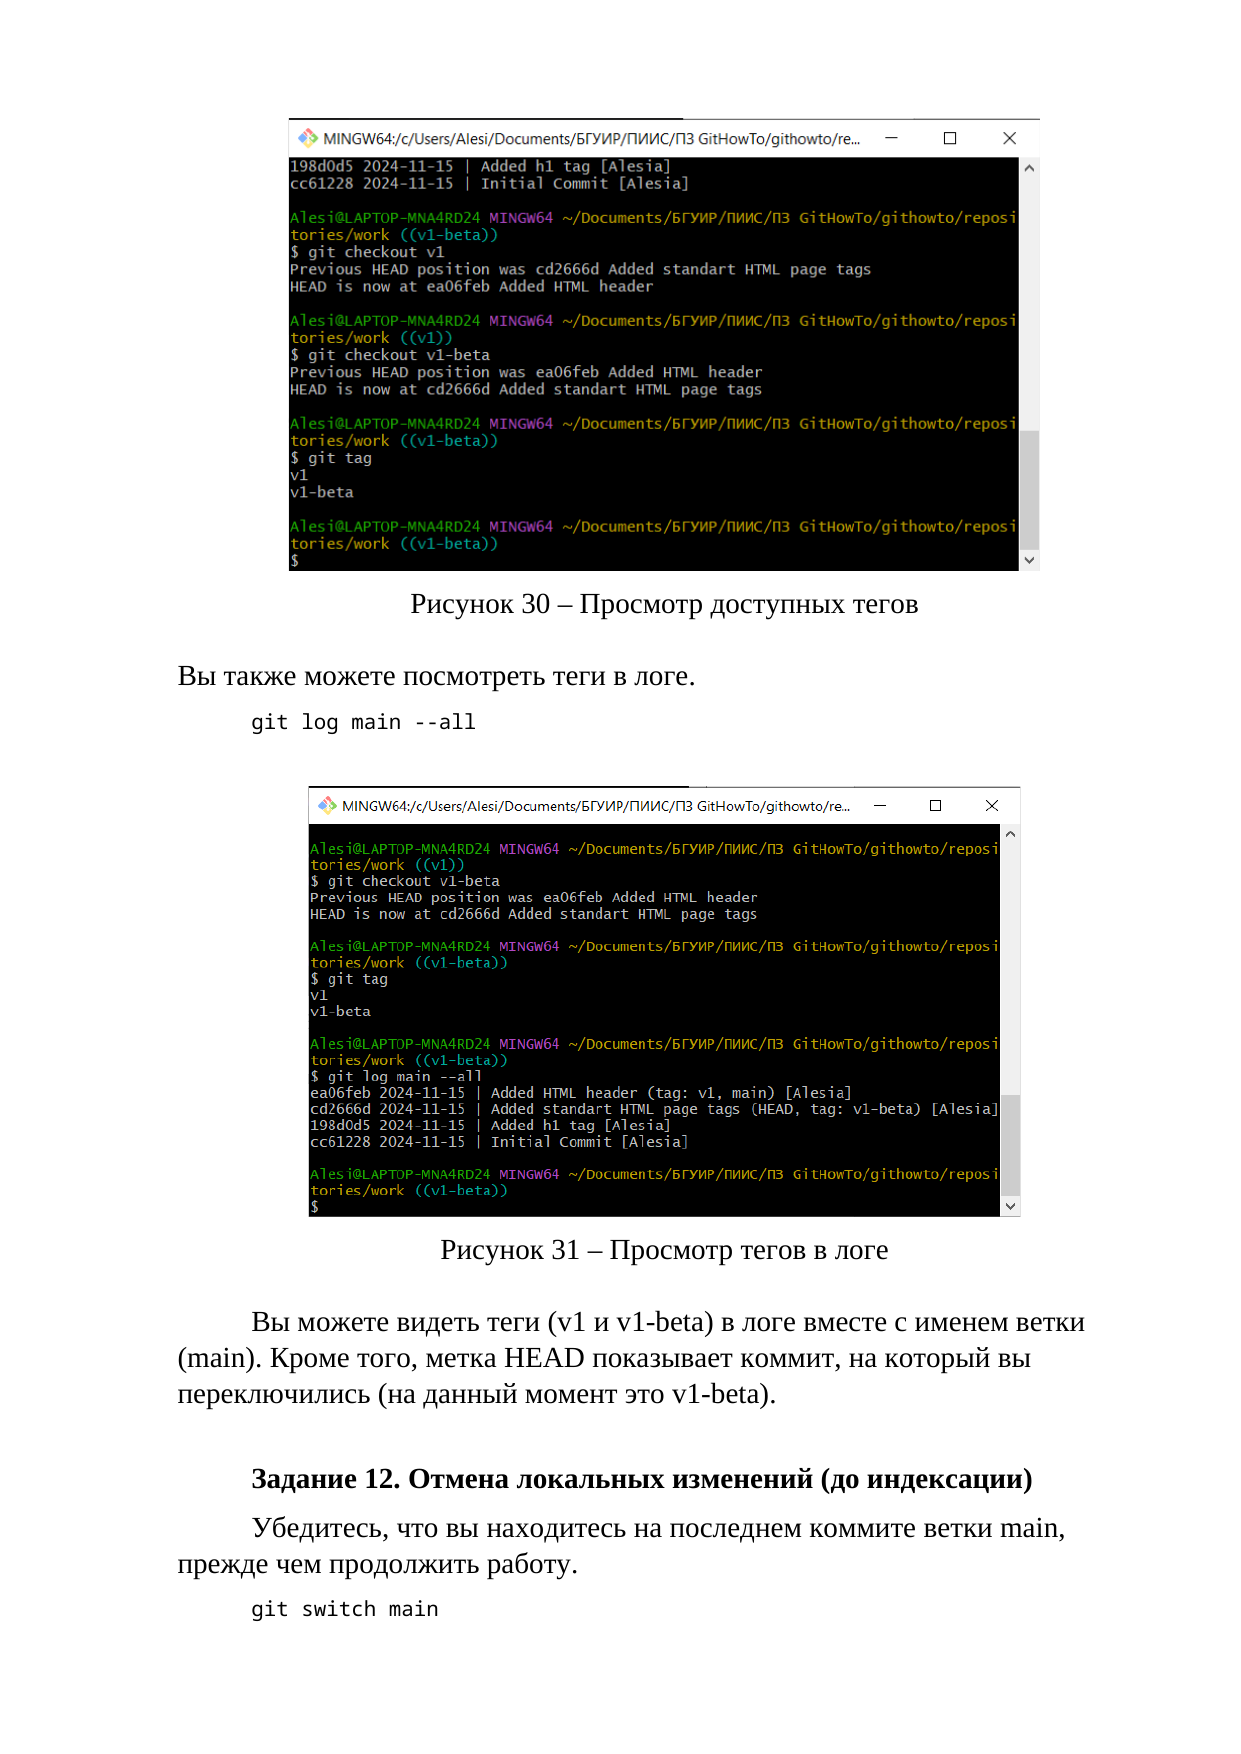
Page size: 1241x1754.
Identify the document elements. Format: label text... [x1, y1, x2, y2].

picture [288, 118, 1040, 571]
text Вы можете видеть теги (v1 и v1-beta) в логе вместе с именем ветки (main). Кроме того, метка HEAD показывает коммит, на который вы переключились (на данный момент это v1-beta). [177, 1304, 1152, 1410]
text Вы также можете посмотреть теги в логе. [177, 658, 1152, 692]
picture [308, 786, 1021, 1217]
text Рисунок 31 – Просмотр тегов в логе [177, 1232, 1152, 1265]
text Убедитесь, что вы находитесь на последнем коммите ветки main, прежде чем продолжить работу. [177, 1510, 1152, 1579]
text Задание 12. Отмена локальных изменений (до индексации) [177, 1461, 1152, 1495]
text git log main --all [177, 707, 1152, 735]
text git switch main [177, 1594, 1152, 1623]
text Рисунок 30 – Просмотр доступных тегов [177, 586, 1152, 619]
